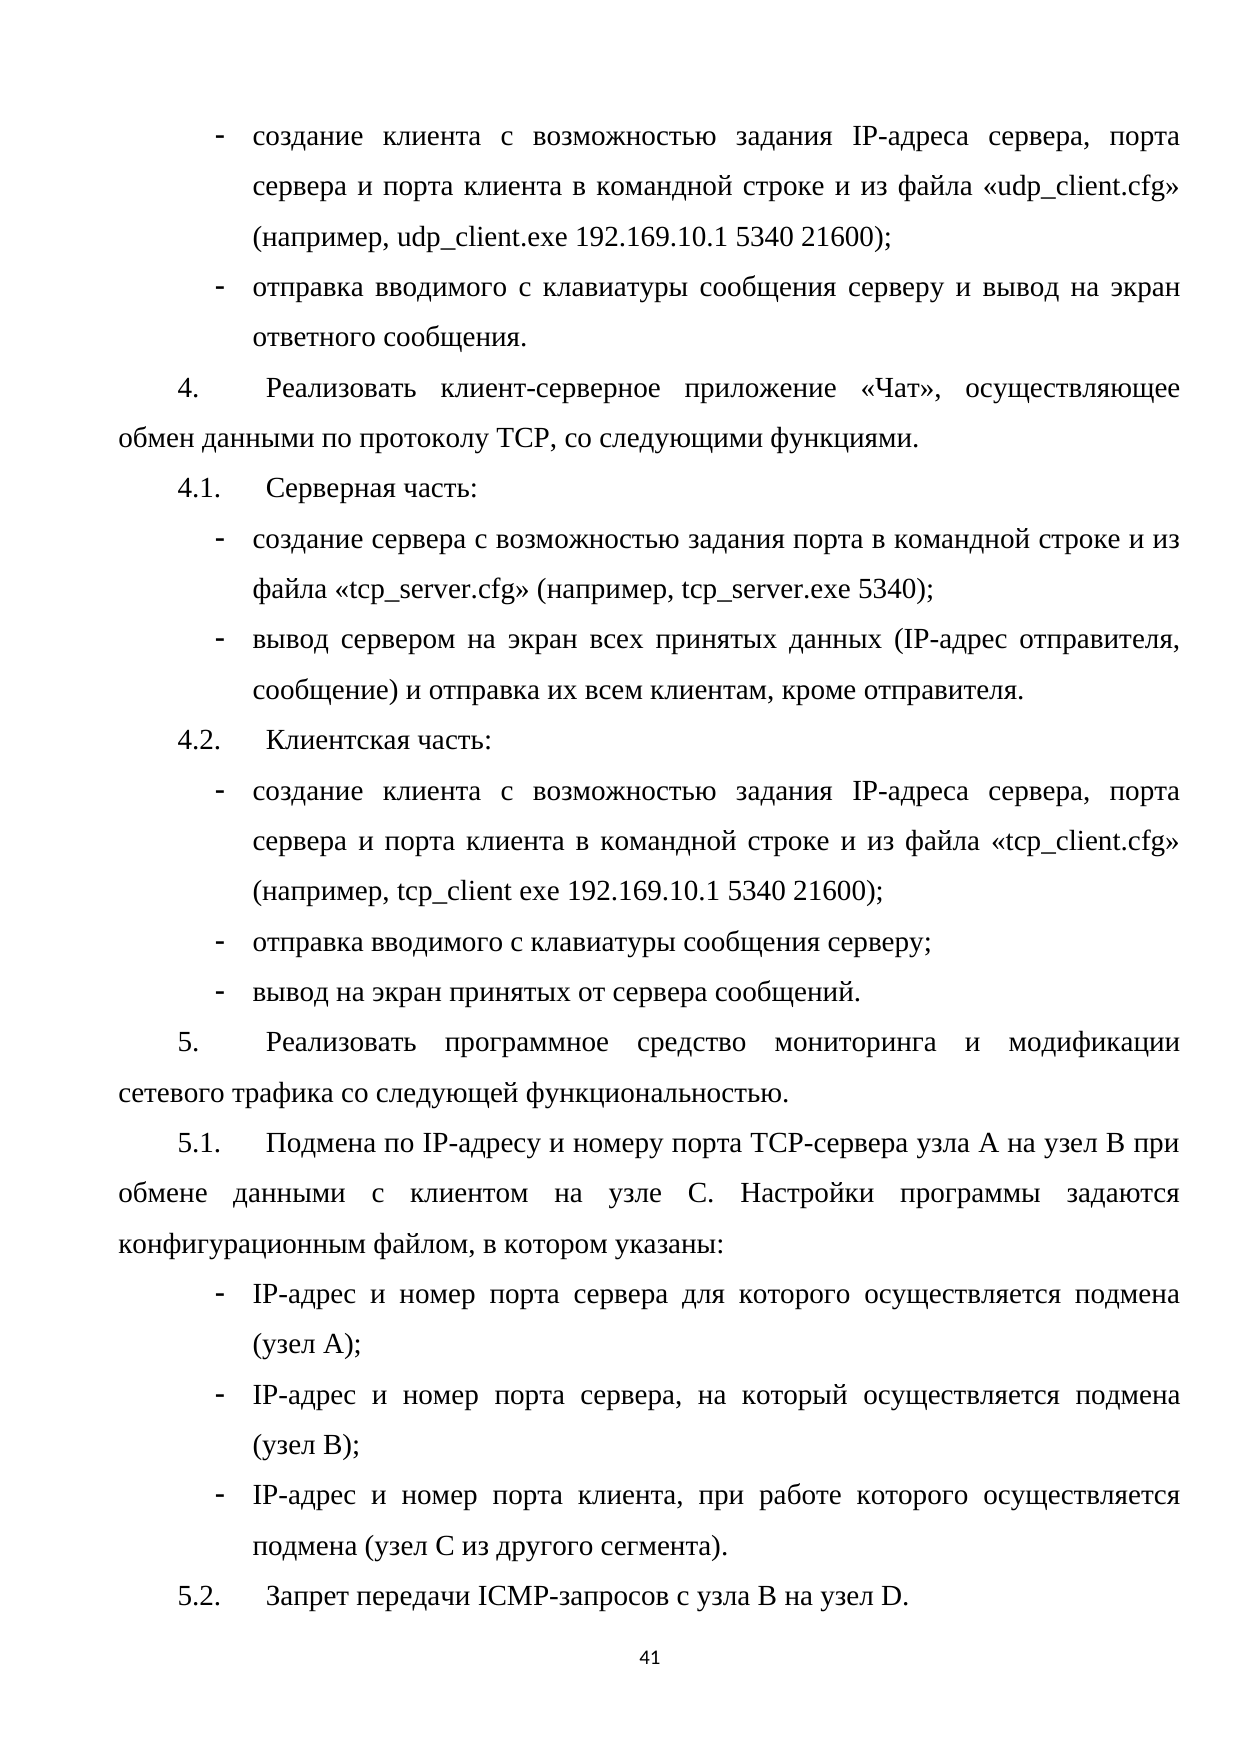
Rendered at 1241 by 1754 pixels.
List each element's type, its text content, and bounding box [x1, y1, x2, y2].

list создание клиента с возможностью задания IP-адреса сервера, порта сервера и порта клиента в командной строке и из файла «tcp_client.cfg» (например, tcp_client exe 192.169.10.1 5340 21600); [215, 773, 1181, 907]
text 5.1. Подмена по IP-адресу и номеру порта TCP-сервера узла A на узел B при обмене данными с клиентом на узле C. Настройки программы задаются конфигурационным файлом, в котором указаны: [118, 1125, 1181, 1259]
text 4.1. Серверная часть: [118, 471, 1181, 504]
text 4. Реализовать клиент-серверное приложение «Чат», осуществляющее обмен данными по протоколу TCP, со следующими функциями. [118, 370, 1181, 454]
list IP-адрес и номер порта сервера, на который осуществляется подмена (узел B); [215, 1377, 1181, 1461]
list IP-адрес и номер порта сервера для которого осуществляется подмена (узел A); [215, 1276, 1181, 1360]
list создание клиента с возможностью задания IP-адреса сервера, порта сервера и порта клиента в командной строке и из файла «udp_client.cfg» (например, udp_client.exe 192.169.10.1 5340 21600); [215, 118, 1181, 252]
list создание сервера с возможностью задания порта в командной строке и из файла «tcp_server.cfg» (например, tcp_server.exe 5340); [215, 521, 1181, 605]
list вывод сервером на экран всех принятых данных (IP-адрес отправителя, сообщение) и отправка их всем клиентам, кроме отправителя. [215, 622, 1181, 706]
list IP-адрес и номер порта клиента, при работе которого осуществляется подмена (узел C из другого сегмента). [215, 1477, 1181, 1561]
text 5. Реализовать программное средство мониторинга и модификации сетевого трафика со следующей функциональностью. [118, 1024, 1181, 1108]
text 5.2. Запрет передачи ICMP-запросов c узла B на узел D. [118, 1578, 1181, 1612]
list отправка вводимого с клавиатуры сообщения серверу и вывод на экран ответного сообщения. [215, 269, 1181, 353]
list отправка вводимого с клавиатуры сообщения серверу; [215, 924, 1181, 957]
list вывод на экран принятых от сервера сообщений. [215, 974, 1181, 1008]
text 4.2. Клиентская часть: [118, 722, 1181, 756]
